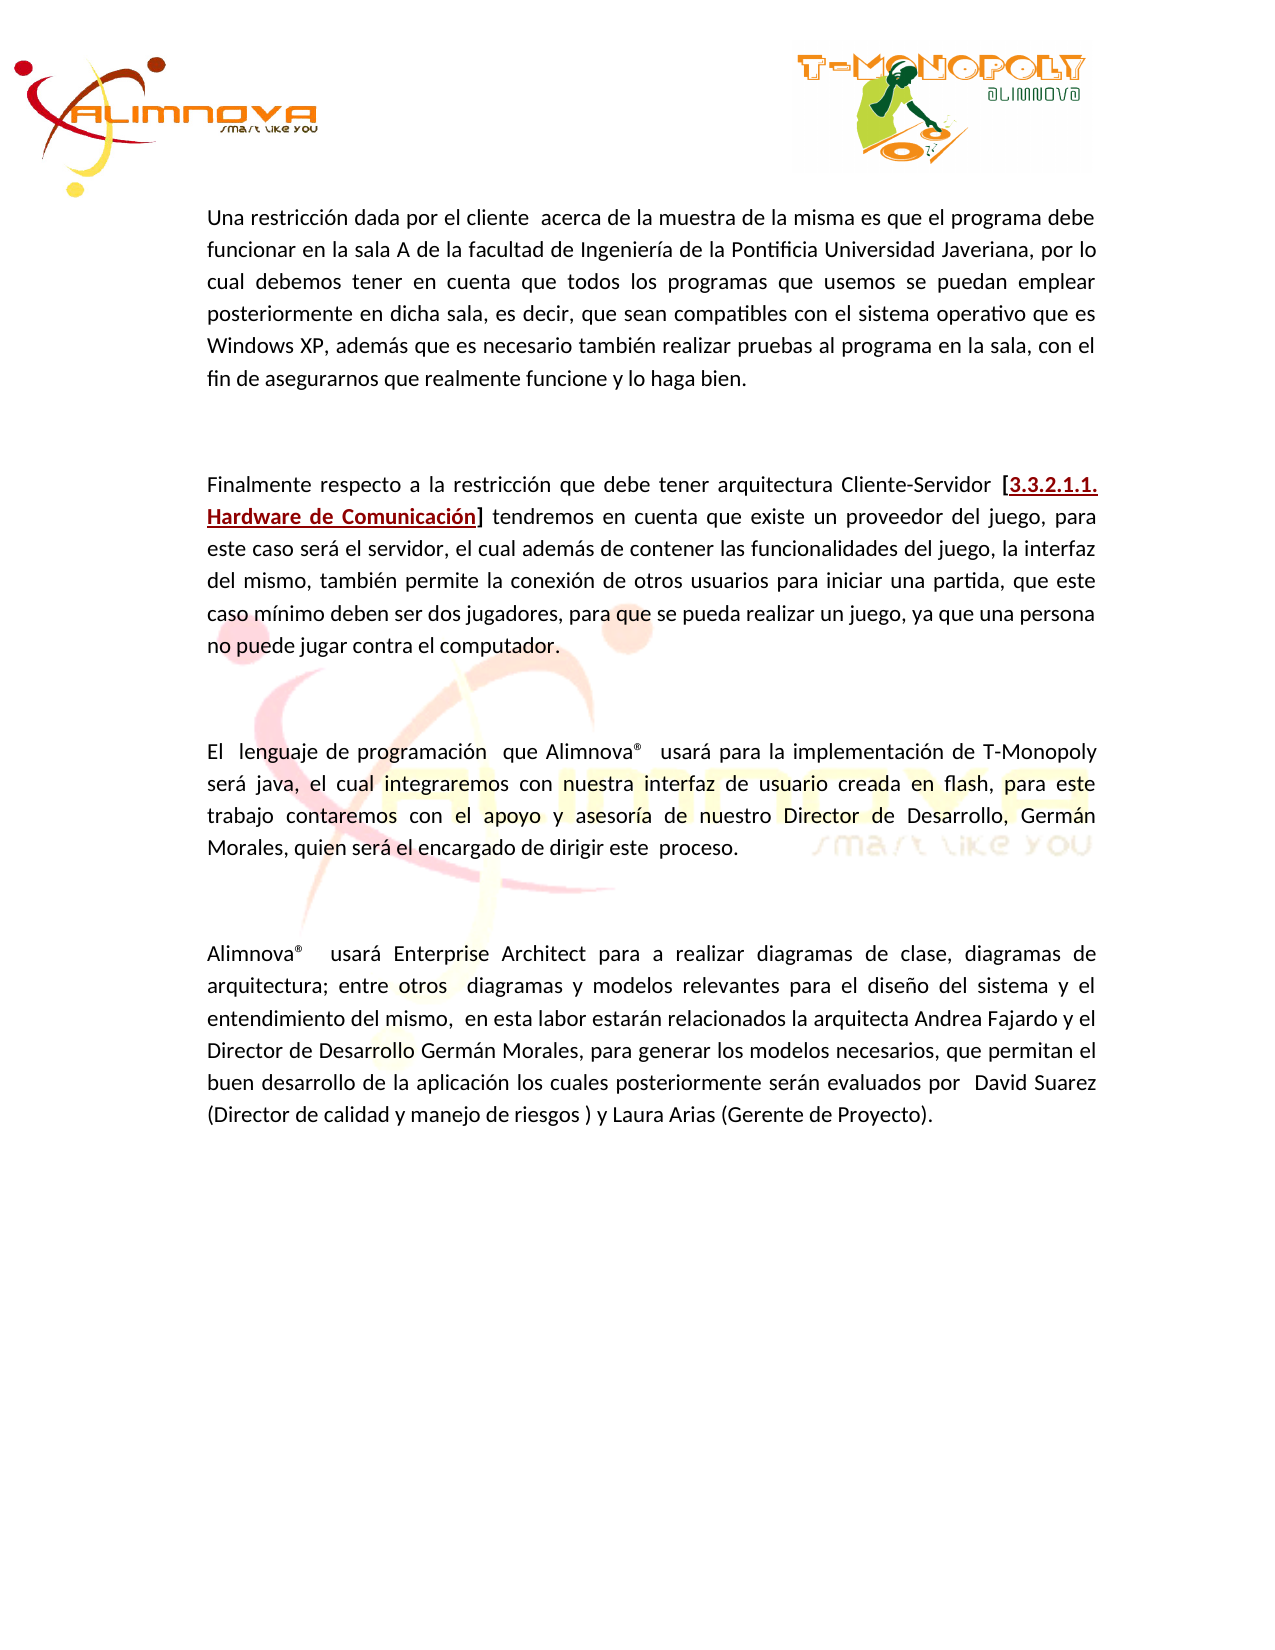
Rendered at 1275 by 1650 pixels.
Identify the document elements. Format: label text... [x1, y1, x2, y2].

text Alimnova® usará Enterprise Architect para a realizar diagramas de clase, diagramas de arquitectura; entre otros diagramas y modelos relevantes para el diseño del sistema y el entendimiento del mismo, en esta labor estarán relacionados la arquitecta Andrea Fajardo y el Director de Desarrollo Germán Morales, para generar los modelos necesarios, que permitan el buen desarrollo de la aplicación los cuales posteriormente serán evaluados por David Suarez (Director de calidad y manejo de riesgos ) y Laura Arias (Gerente de Proyecto). [207, 939, 1098, 1128]
picture [10, 55, 319, 199]
text Una restricción dada por el cliente acerca de la muestra de la misma es que el programa debe funcionar en la sala A de la facultad de Ingeniería de la Pontificia Universidad Javeriana, por lo cual debemos tener en cuenta que todos los programas que usemos se puedan emplear posteriormente en dicha sala, es decir, que sean compatibles con el sistema operativo que es Windows XP, además que es necesario también realizar pruebas al programa en la sala, con el fin de asegurarnos que realmente funcione y lo haga bien. [207, 177, 1098, 392]
text El lenguaje de programación que Alimnova® usará para la implementación de T-Monopoly será java, el cual integraremos con nuestra interfaz de usuario creada en flash, para este trabajo contaremos con el apoyo y asesoría de nuestro Director de Desarrollo, Germán Morales, quien será el encargado de dirigir este proceso. [207, 737, 1098, 861]
picture [792, 40, 1093, 173]
text Finalmente respecto a la restricción que debe tener arquitectura Cliente-Servidor [3.3.2.1.1. Hardware de Comunicación] tendremos en cuenta que existe un proveedor del juego, para este caso será el servidor, el cual además de contener las funcionalidades del juego, la interfaz del mismo, también permite la conexión de otros usuarios para iniciar una partida, que este caso mínimo deben ser dos jugadores, para que se pueda realizar un juego, ya que una persona no puede jugar contra el computador. [207, 470, 1098, 659]
